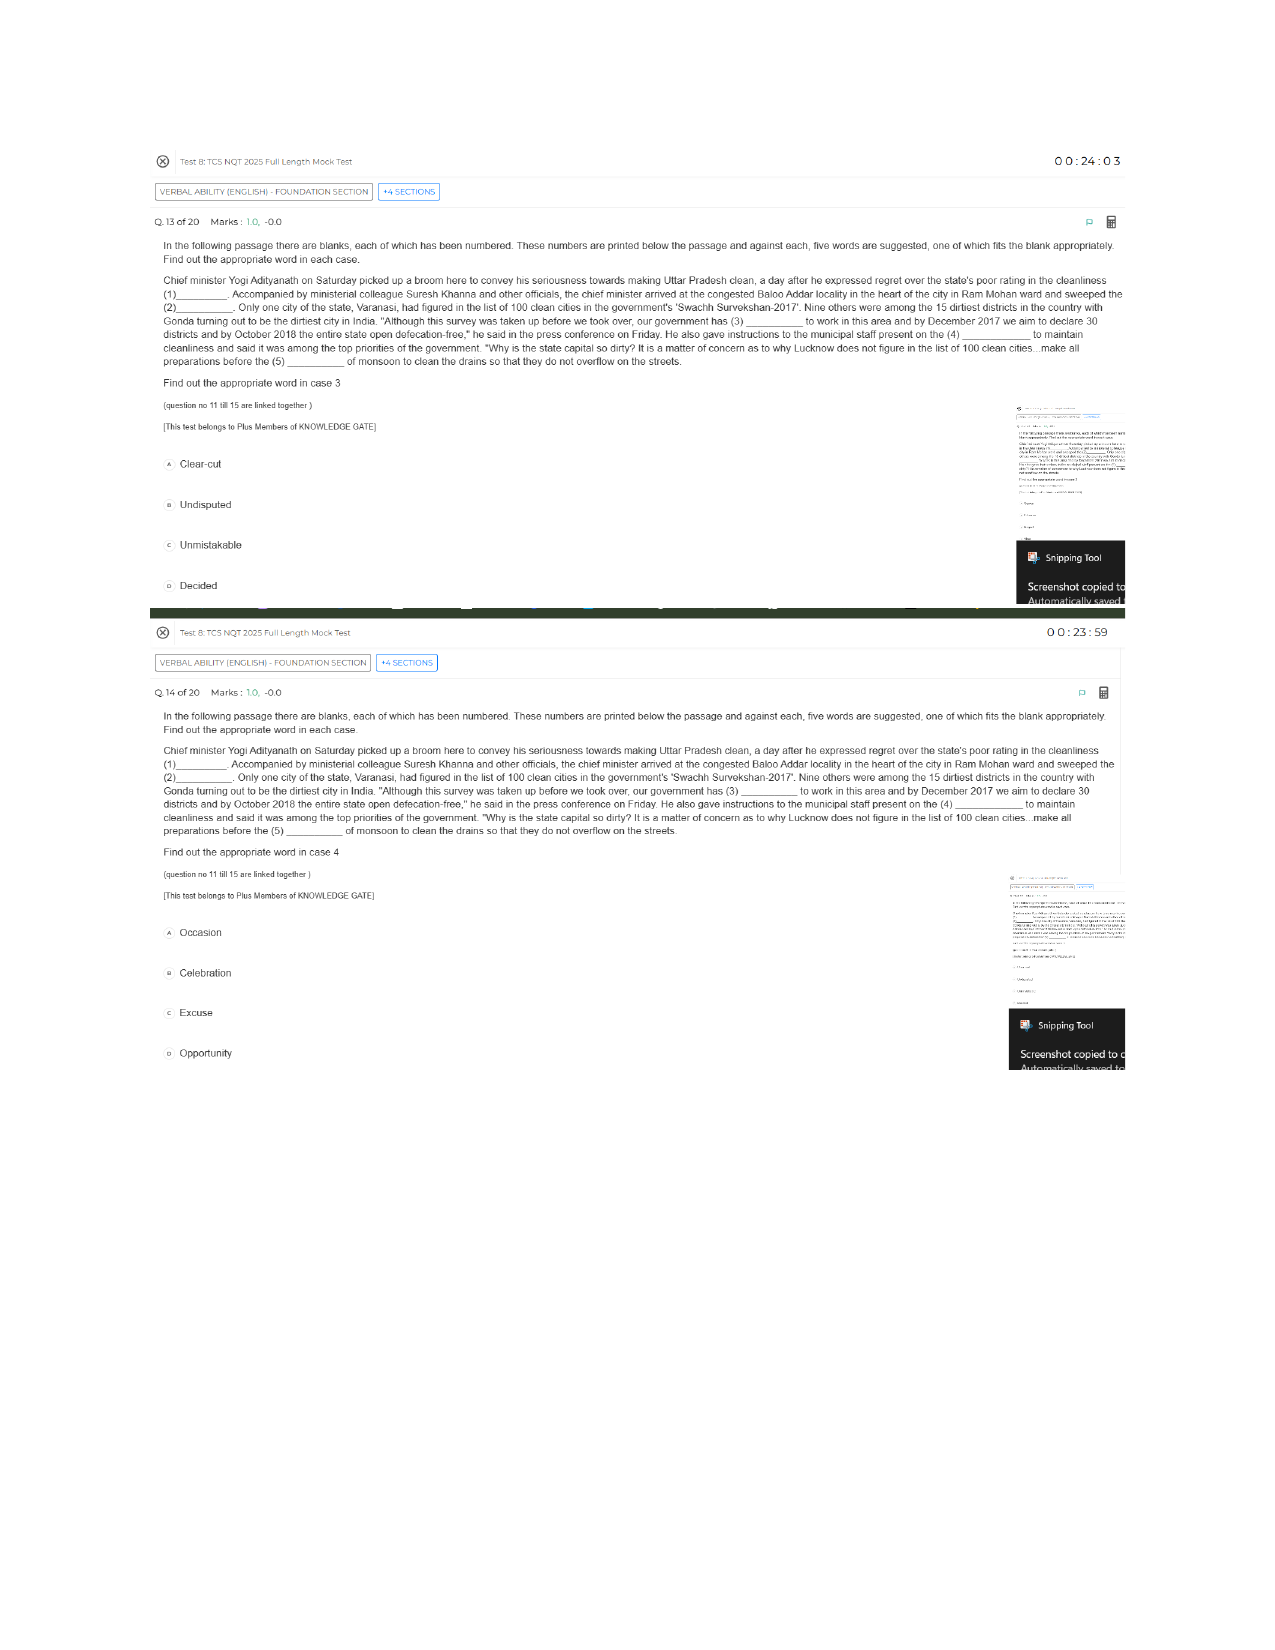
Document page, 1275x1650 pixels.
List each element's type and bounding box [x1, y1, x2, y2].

picture [150, 608, 1125, 1070]
picture [150, 150, 1125, 604]
